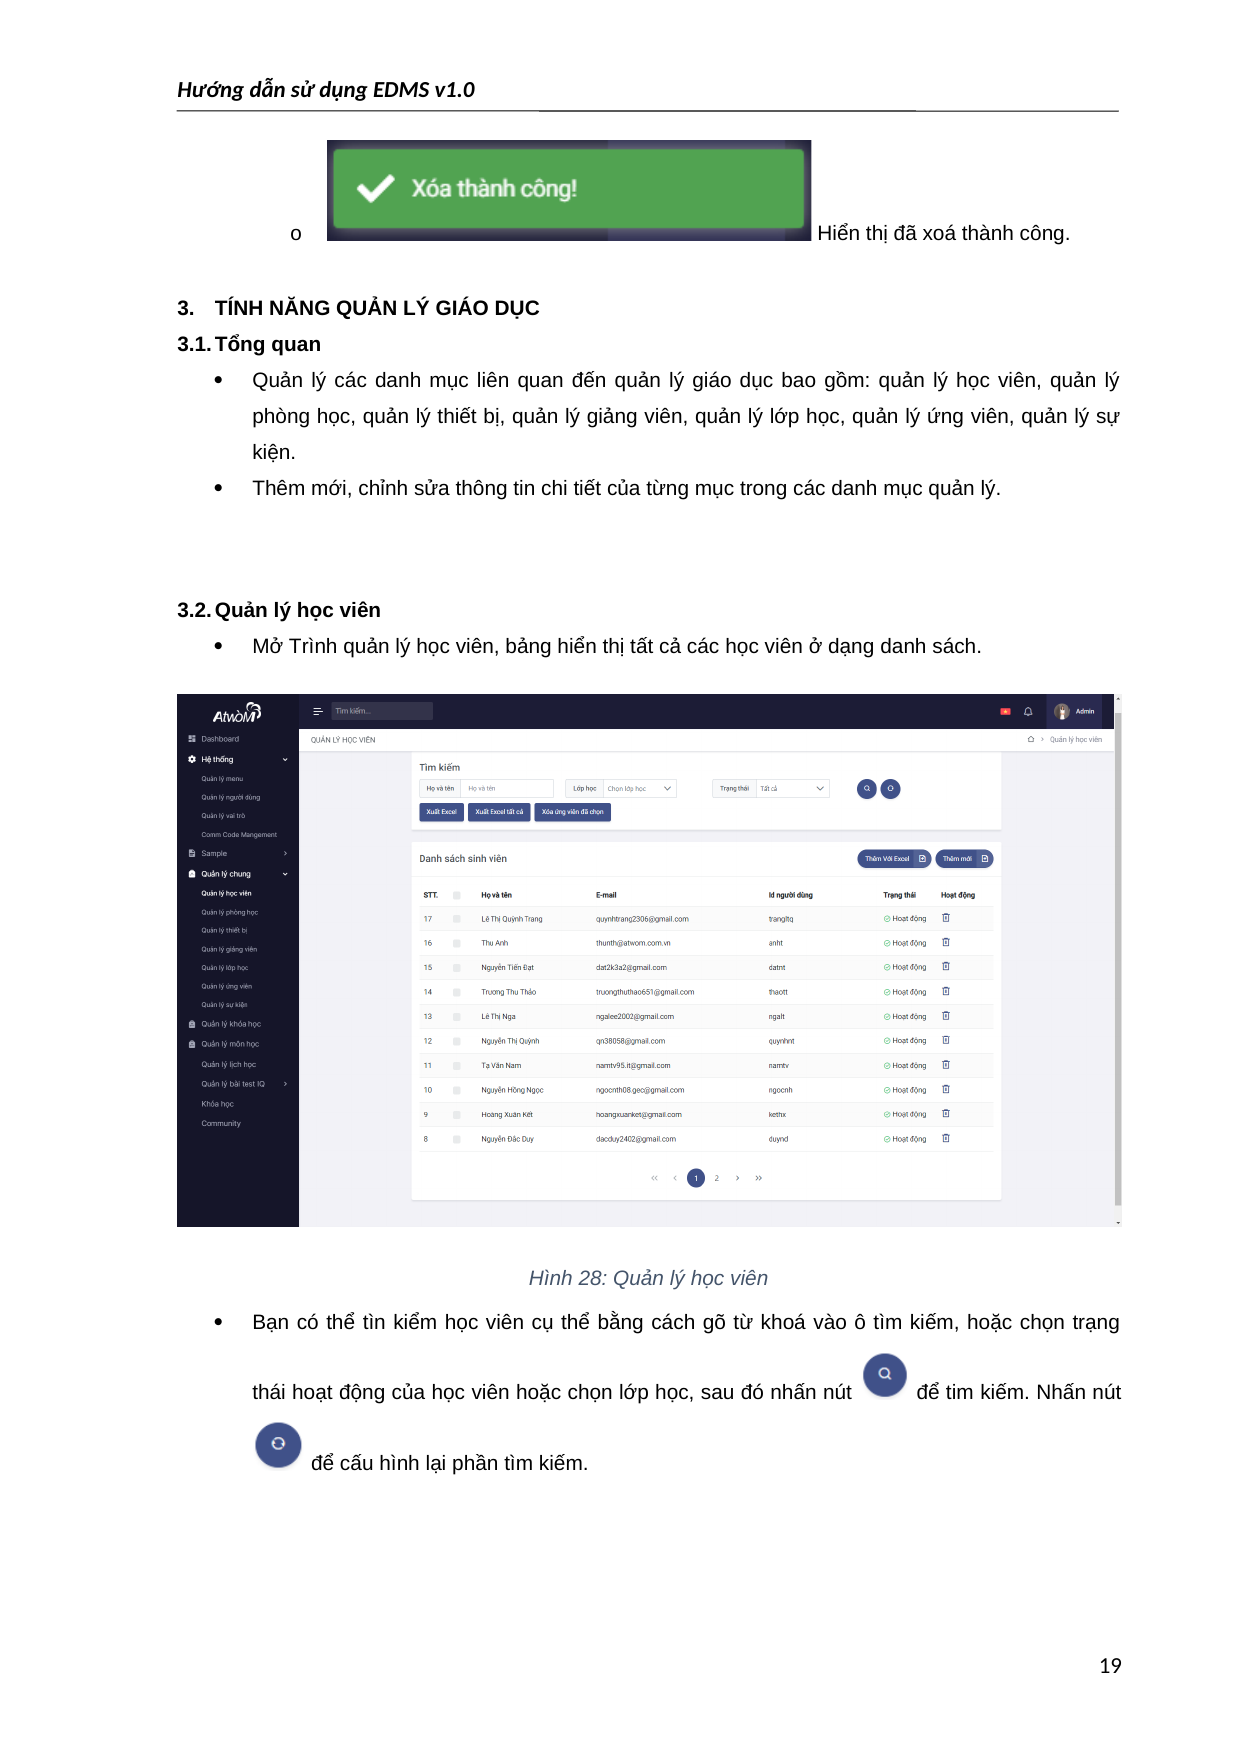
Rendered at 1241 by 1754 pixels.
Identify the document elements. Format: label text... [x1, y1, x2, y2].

picture [327, 140, 812, 241]
picture [252, 1417, 306, 1471]
text Hình 3.2.1 : Quản lý học viên [177, 1265, 1122, 1289]
list Mở Trình quản lý học viên, bảng hiển thị tất cả các học viên ở dạng danh sách. [214, 633, 1122, 657]
list Tổng quan [177, 332, 1122, 356]
picture [177, 694, 1122, 1227]
list Quản lý học viên [177, 597, 1122, 621]
list TÍNH NĂNG QUẢN LÝ GIÁO DỤC [177, 296, 1122, 320]
list Thêm mới, chỉnh sửa thông tin chi tiết của từng mục trong các danh mục quản lý. [214, 476, 1122, 499]
list Quản lý các danh mục liên quan đến quản lý giáo dục bao gồm: quản lý học viên, quản lý phòng học, quản lý thiết bị, quản lý giảng viên, quản lý lớp học, quản lý ứng viên, quản lý sự kiện. [214, 368, 1122, 463]
picture [860, 1346, 910, 1400]
list Bạn có thể tìn kiểm học viên cụ thể bằng cách gõ từ khoá vào ô tìm kiếm, hoặc chọn trạng thái hoạt động của học viên hoặc chọn lớp học, sau đó nhấn nút để tim kiếm. Nhấn nút để cấu hình lại phần tìm kiếm. [214, 1310, 1122, 1475]
